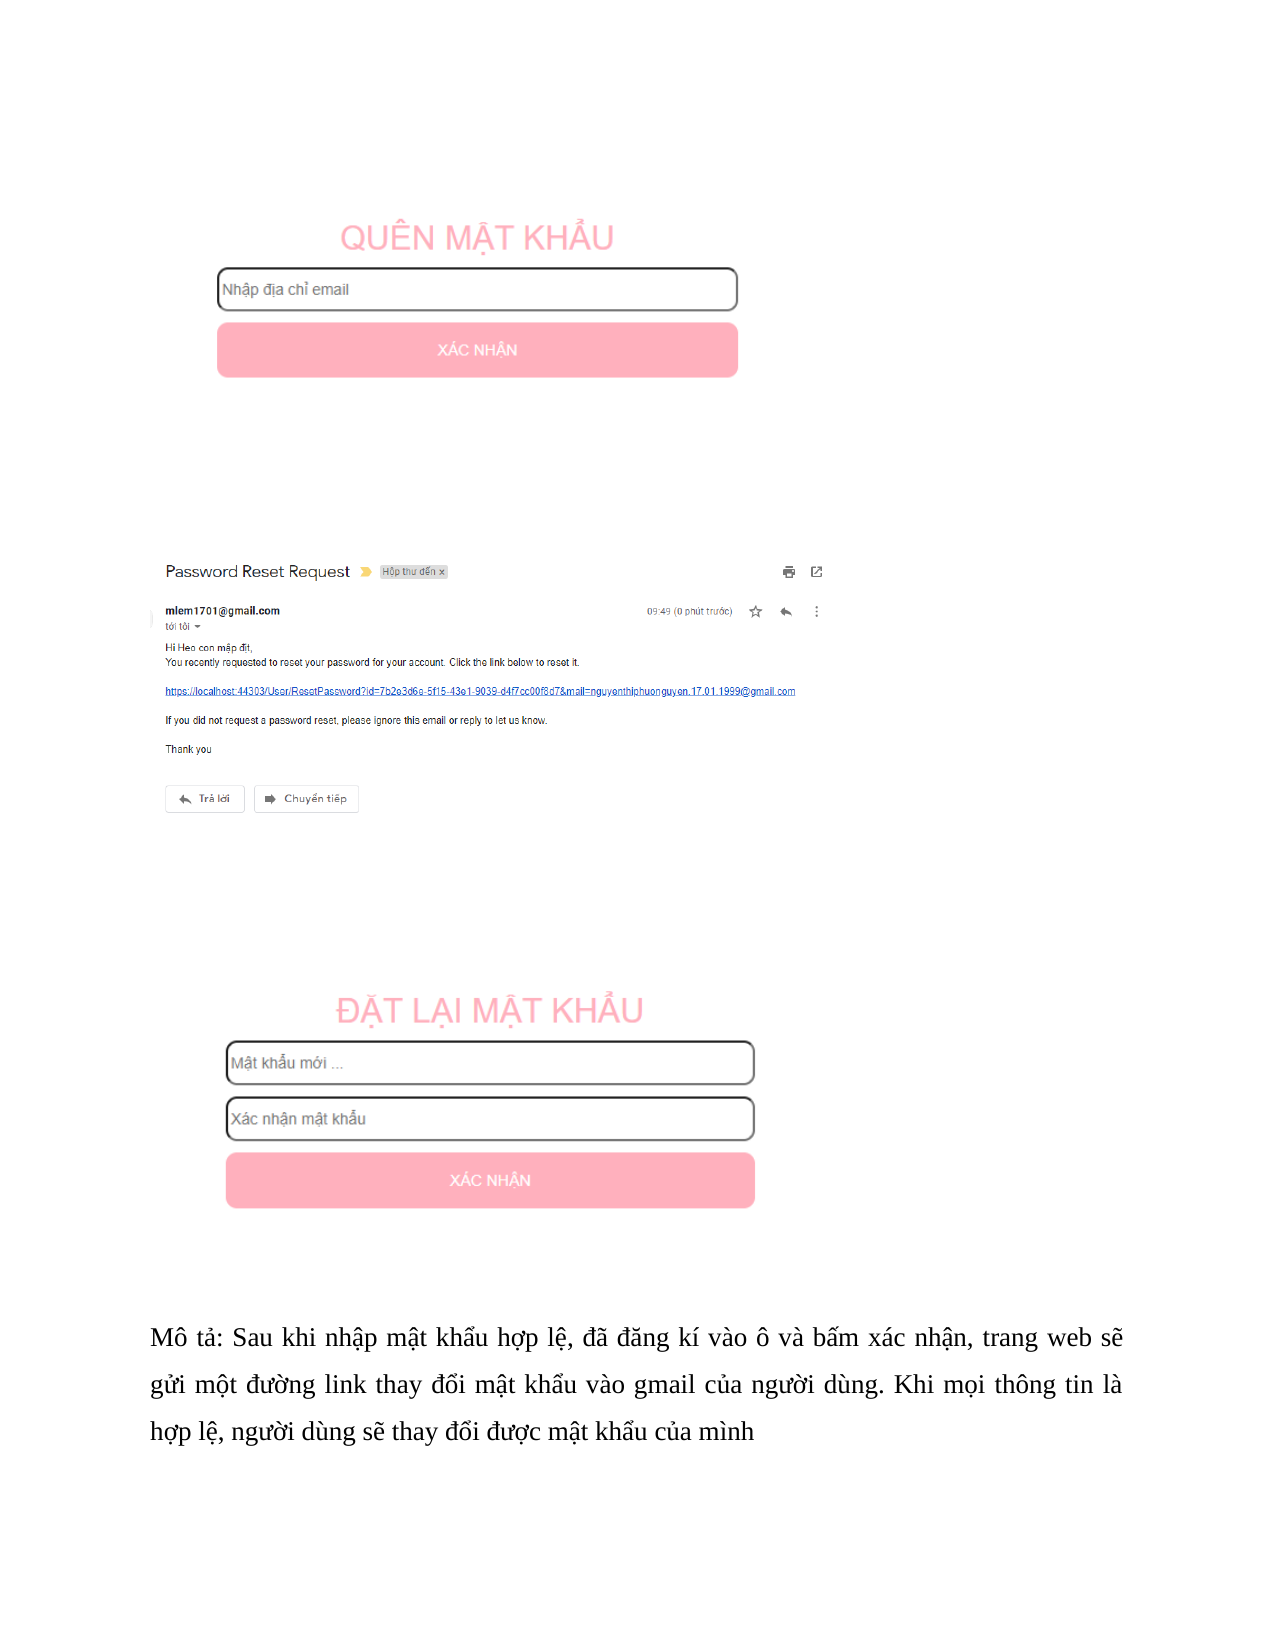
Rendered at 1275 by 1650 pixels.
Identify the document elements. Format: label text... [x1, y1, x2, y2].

picture [150, 917, 834, 1291]
picture [150, 150, 811, 466]
picture [150, 554, 837, 829]
text Mô tả: Sau khi nhập mật khẩu hợp lệ, đã đăng kí vào ô và bấm xác nhận, trang web sẽ gửi một đường link thay đổi mật khẩu vào gmail của người dùng. Khi mọi thông tin là hợp lệ, người dùng sẽ thay đổi được mật khẩu của mình [150, 1321, 1125, 1446]
